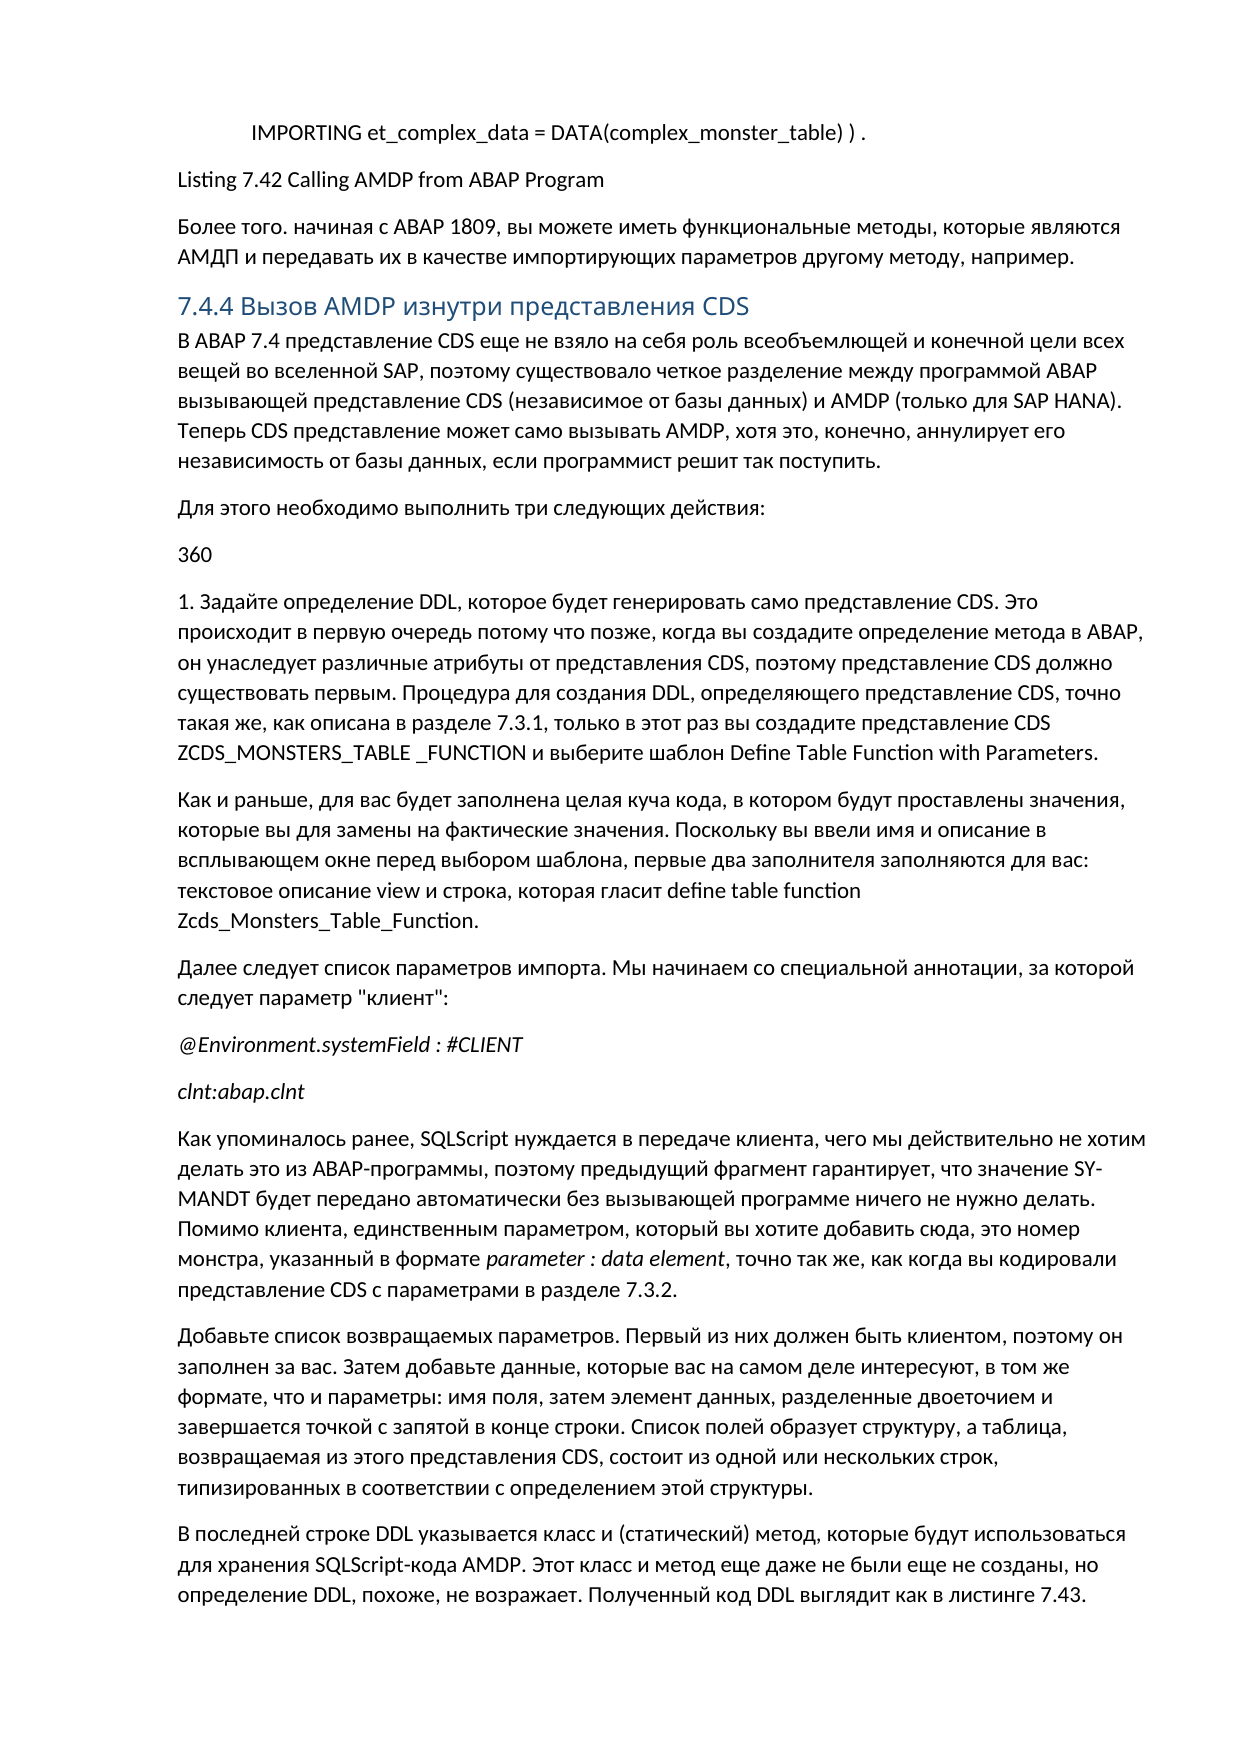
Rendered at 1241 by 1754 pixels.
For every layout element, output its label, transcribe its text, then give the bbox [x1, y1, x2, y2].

text 1. Задайте определение DDL, которое будет генерировать само представление CDS. Это происходит в первую очередь потому что позже, когда вы создадите определение метода в ABAP, он унаследует различные атрибуты от представления CDS, поэтому представление CDS должно существовать первым. Процедура для создания DDL, определяющего представление CDS, точно такая же, как описана в разделе 7.3.1, только в этот раз вы создадите представление CDS ZCDS_MONSTERS_TABLE _FUNCTION и выберите шаблон Define Table Function with Parameters. [177, 587, 1152, 766]
text Добавьте список возвращаемых параметров. Первый из них должен быть клиентом, поэтому он заполнен за вас. Затем добавьте данные, которые вас на самом деле интересуют, в том же формате, что и параметры: имя поля, затем элемент данных, разделенные двоеточием и завершается точкой с запятой в конце строки. Список полей образует структуру, а таблица, возвращаемая из этого представления CDS, состоит из одной или нескольких строк, типизированных в соответствии с определением этой структуры. [177, 1322, 1152, 1501]
text @Environment.systemField : #CLIENT [177, 1030, 1152, 1058]
text В ABAP 7.4 представление CDS еще не взяло на себя роль всеобъемлющей и конечной цели всех вещей во вселенной SAP, поэтому существовало четкое разделение между программой ABAP вызывающей представление CDS (независимое от базы данных) и AMDP (только для SAP HANA). Теперь CDS представление может само вызывать AMDP, хотя это, конечно, аннулирует его независимость от базы данных, если программист решит так поступить. [177, 326, 1152, 474]
text Более того. начиная с ABAP 1809, вы можете иметь функциональные методы, которые являются АМДП и передавать их в качестве импортирующих параметров другому методу, например. [177, 212, 1152, 270]
text Как и раньше, для вас будет заполнена целая куча кода, в котором будут проставлены значения, которые вы для замены на фактические значения. Поскольку вы ввели имя и описание в всплывающем окне перед выбором шаблона, первые два заполнителя заполняются для вас: текстовое описание view и строка, которая гласит define table function Zcds_Monsters_Table_Function. [177, 785, 1152, 934]
text В последней строке DDL указывается класс и (статический) метод, которые будут использоваться для хранения SQLScript-кода AMDP. Этот класс и метод еще даже не были еще не созданы, но определение DDL, похоже, не возражает. Полученный код DDL выглядит как в листинге 7.43. [177, 1519, 1152, 1608]
text IMPORTING et_complex_data = DATA(complex_monster_table) ) . [177, 118, 1152, 146]
text 360 [177, 540, 1152, 568]
text Для этого необходимо выполнить три следующих действия: [177, 493, 1152, 521]
text Далее следует список параметров импорта. Мы начинаем со специальной аннотации, за которой следует параметр "клиент": [177, 953, 1152, 1011]
text Listing 7.42 Calling AMDP from ABAP Program [177, 165, 1152, 193]
text Как упоминалось ранее, SQLScript нуждается в передаче клиента, чего мы действительно не хотим делать это из ABAP-программы, поэтому предыдущий фрагмент гарантирует, что значение SY-MANDT будет передано автоматически без вызывающей программе ничего не нужно делать. Помимо клиента, единственным параметром, который вы хотите добавить сюда, это номер монстра, указанный в формате parameter : data element, точно так же, как когда вы кодировали представление CDS с параметрами в разделе 7.3.2. [177, 1124, 1152, 1303]
subtitle 7.4.4 Вызов AMDP изнутри представления CDS [177, 289, 1152, 323]
text clnt:abap.clnt [177, 1077, 1152, 1105]
